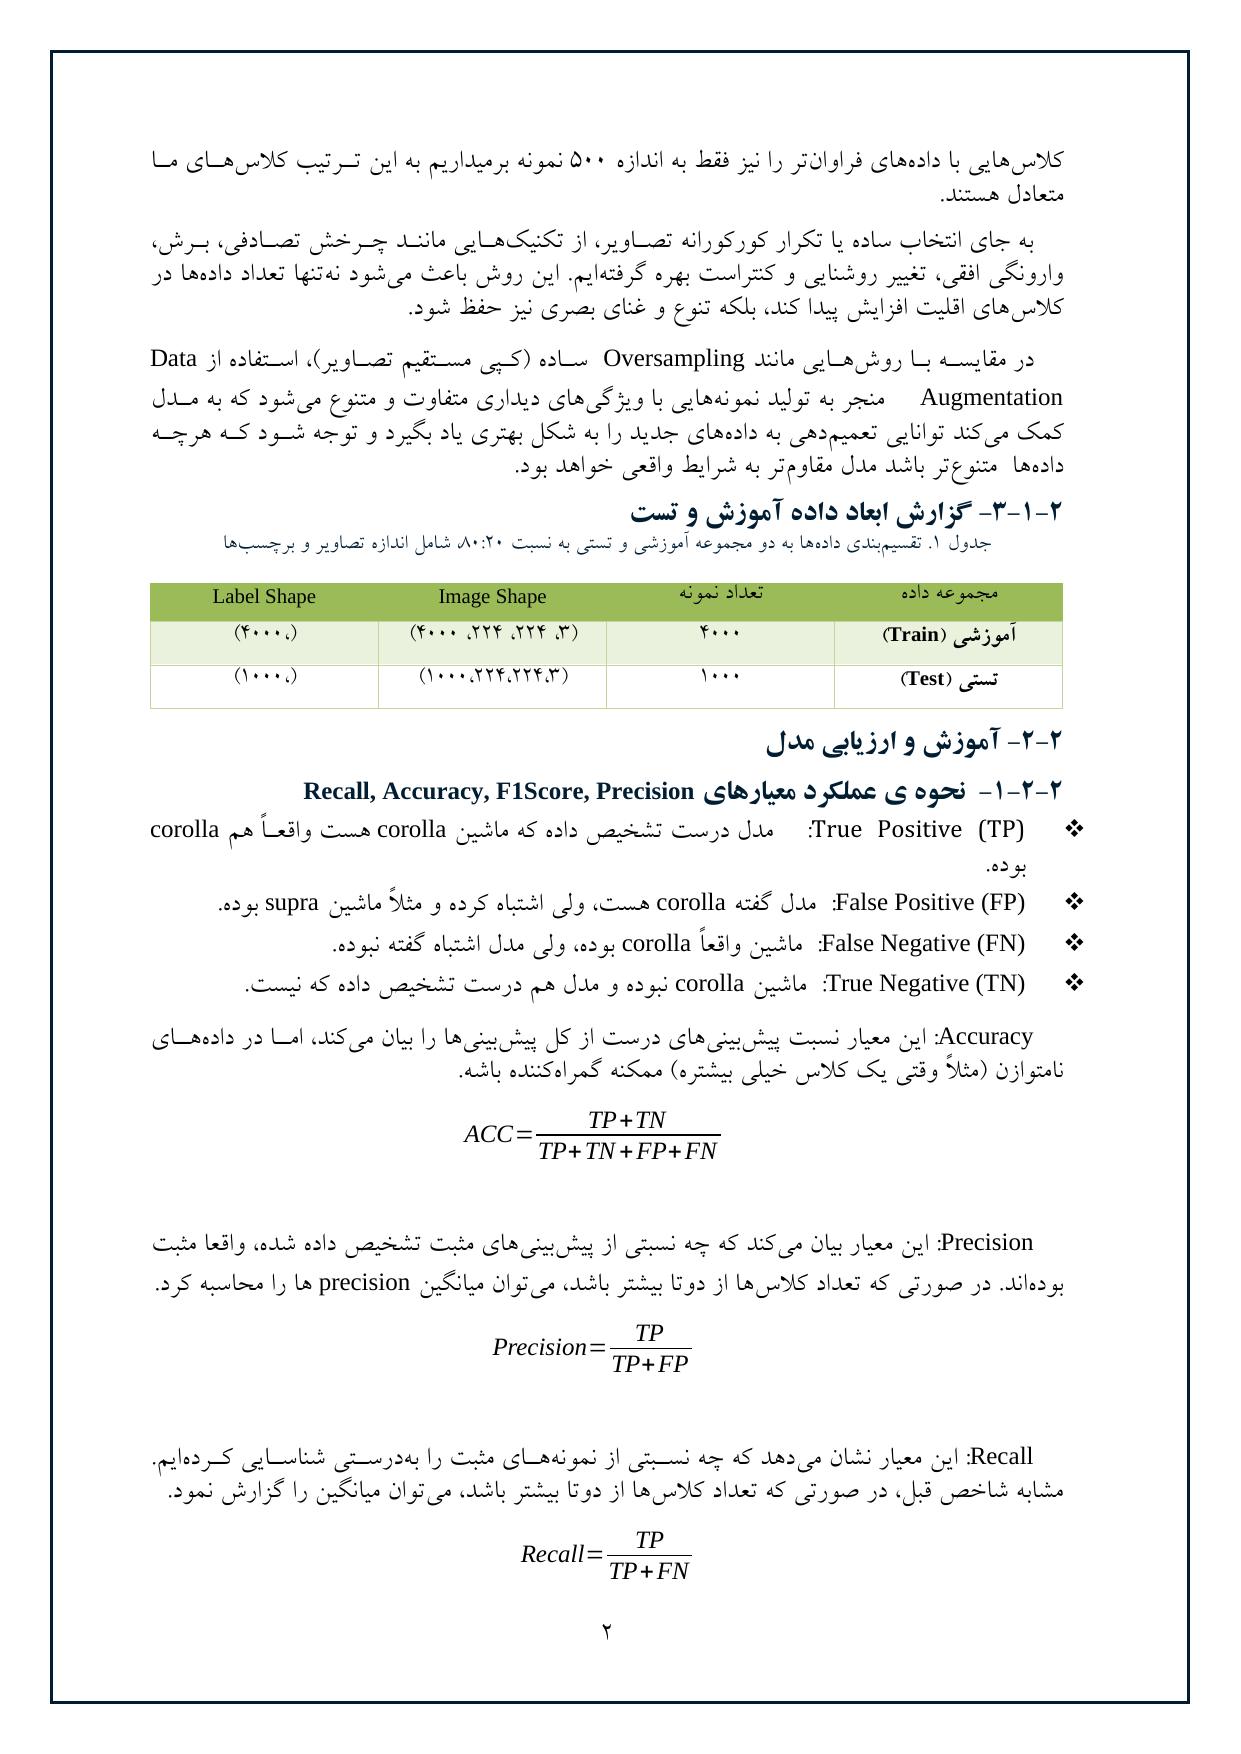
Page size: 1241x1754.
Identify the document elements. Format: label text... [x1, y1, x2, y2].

subtitle 1-2-2- نحوه ی عملکرد معیارهای Recall, Accuracy, F1Score, Precision [150, 776, 1063, 809]
table_cell 4000 [607, 622, 834, 664]
text Recall: این معیار نشان می‌دهد که چه نسبتی از نمونه‌های مثبت را به‌درستی شناسایی کرده‌ایم. مشابه شاخص قبل، در صورتی که تعداد کلاس‌ها از دوتا بیشتر باشد، می‌توان میانگین را گزارش نمود. [150, 1441, 1063, 1510]
table_header Label Shape [151, 584, 378, 621]
text Accuracy: این معیار نسبت پیش‌بینی‌های درست از کل پیش‌بینی‌ها را بیان می‌کند، اما در داده‌های نامتوازن (مثلاً وقتی یک کلاس خیلی بیشتره) ممکنه گمراه‌کننده باشه. [150, 1021, 1063, 1089]
table_cell (3، 224، 224، 4000) [379, 622, 606, 664]
table_cell تستی (Test) [835, 666, 1062, 708]
table_cell (،1000) [151, 666, 378, 708]
subtitle 2-2- آموزش و ارزیابی مدل [150, 730, 1063, 759]
subtitle 3-1-2- گزارش ابعاد داده آموزش و تست [150, 501, 1063, 530]
text به جای انتخاب ساده یا تکرار کورکورانه تصاویر، از تکنیک‌هایی مانند چرخش تصادفی، برش، وارونگی افقی، تغییر روشنایی و کنتراست بهره گرفته‌ایم. این روش باعث می‌شود نه‌تنها تعداد داده‌ها در کلاس‌های اقلیت افزایش پیدا کند، بلکه تنوع و غنای بصری نیز حفظ شود. [150, 229, 1063, 326]
table_cell 1000 [607, 666, 834, 708]
table_cell (1000،224،224،3) [379, 666, 606, 708]
list True Negative (TN): ماشین corolla نبوده و مدل هم درست تشخیص داده که نیست. [150, 968, 1063, 1003]
list True Positive (TP): مدل درست تشخیص داده که ماشین corolla هست واقعاً هم corolla بوده. [150, 814, 1063, 883]
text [150, 150, 1063, 213]
list False Negative (FN): ماشین واقعاً corolla بوده، ولی مدل اشتباه گفته نبوده. [150, 928, 1063, 963]
text در مقایسه با روش‌هایی مانند Oversampling ساده (کپی مستقیم تصاویر)، استفاده از Data Augmentation منجر به تولید نمونه‌هایی با ویژگی‌های دیداری متفاوت و متنوع می‌شود که به مدل کمک می‌کند توانایی تعمیم‌دهی به داده‌های جدید را به شکل بهتری یاد بگیرد و توجه شود که هرچه داده‌ها متنوع‌تر باشد مدل مقاوم‌تر به شرایط واقعی خواهد بود. [150, 343, 1063, 484]
table_cell آموزشی (Train) [835, 622, 1062, 664]
table_header مجموعه داده [835, 584, 1062, 621]
table_header تعداد نمونه [607, 584, 834, 621]
table_cell (،4000) [151, 622, 378, 664]
text Precision: این معیار بیان می‌کند که چه نسبتی از پیش‌بینی‌های مثبت تشخیص داده شده، واقعا مثبت بوده‌اند. در صورتی که تعداد کلاس‌ها از دوتا بیشتر باشد، می‌توان میانگین precision ها را محاسبه کرد. [150, 1227, 1063, 1302]
table_header Image Shape [379, 584, 606, 621]
list False Positive (FP): مدل گفته corolla هست، ولی اشتباه کرده و مثلاً ماشین supra بوده. [150, 887, 1063, 922]
